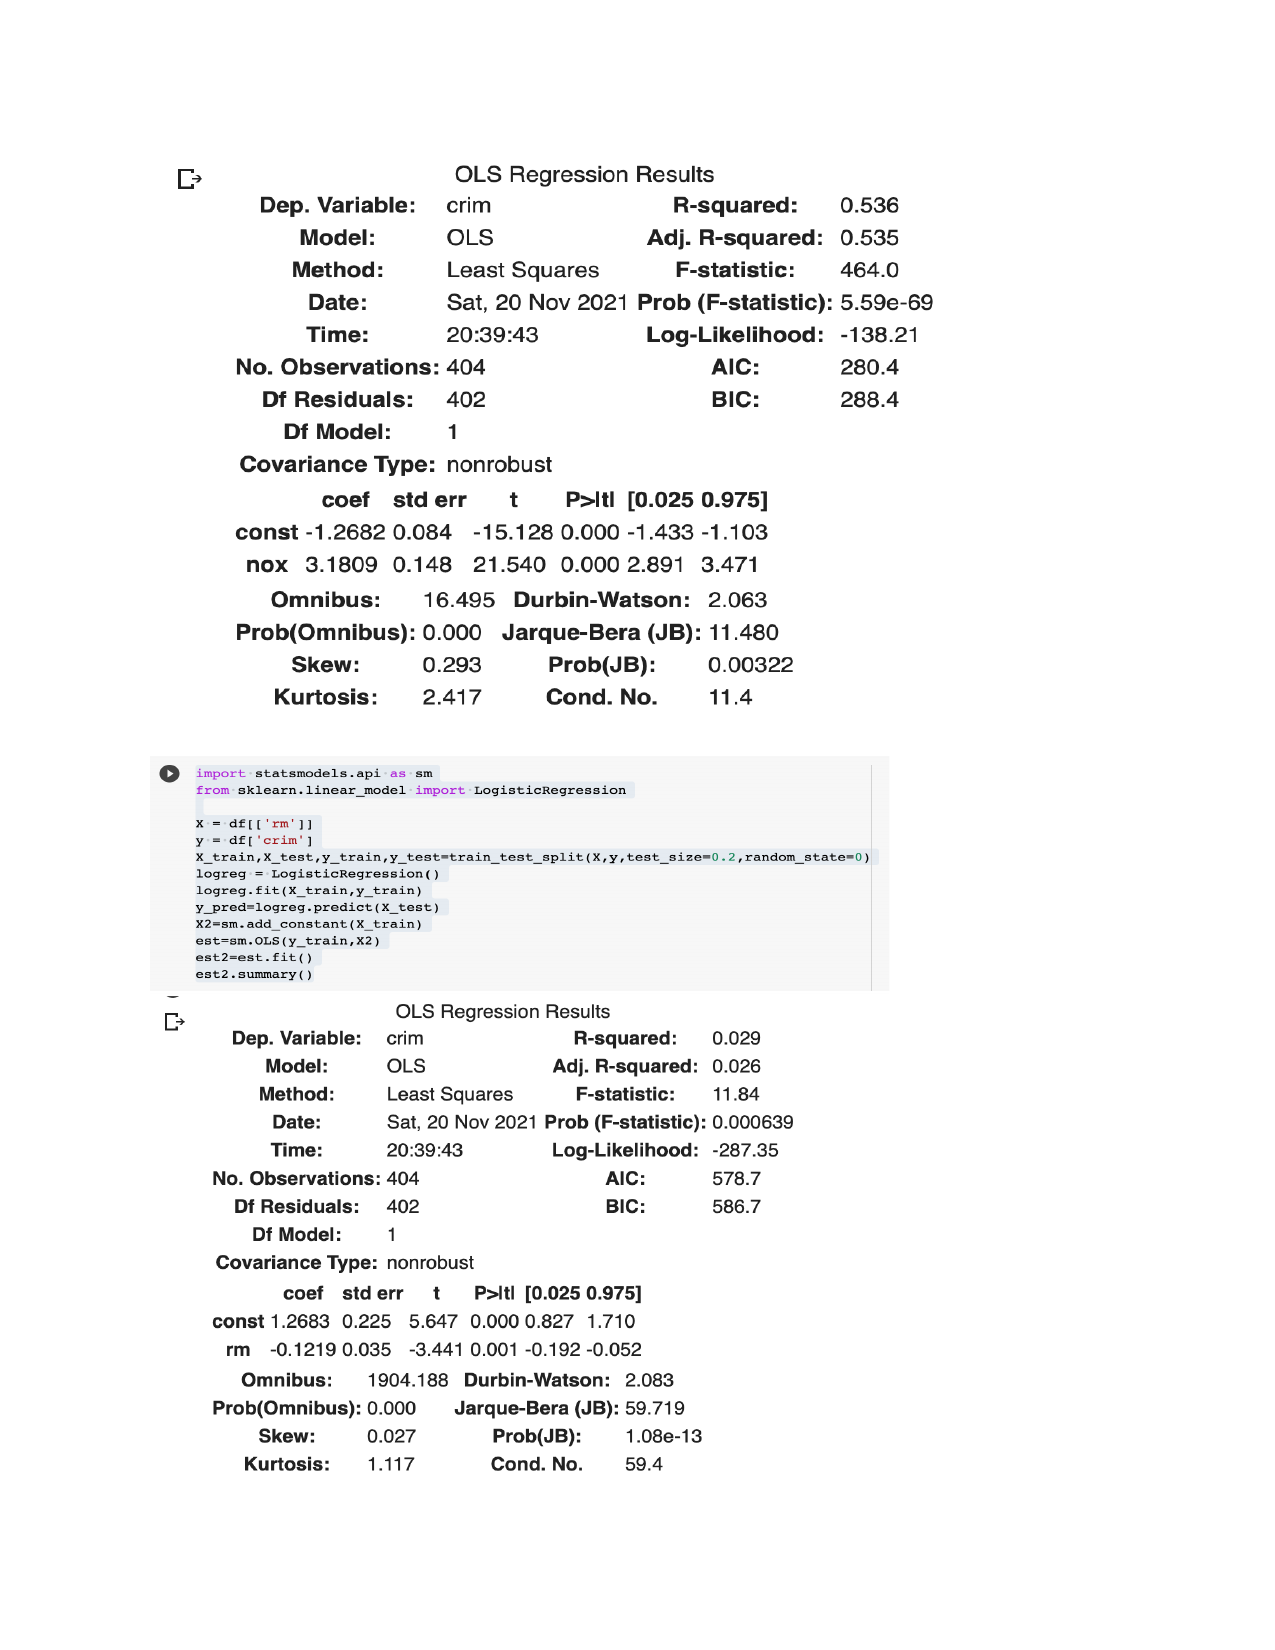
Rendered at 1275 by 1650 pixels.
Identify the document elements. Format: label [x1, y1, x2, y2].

picture [150, 150, 976, 1493]
